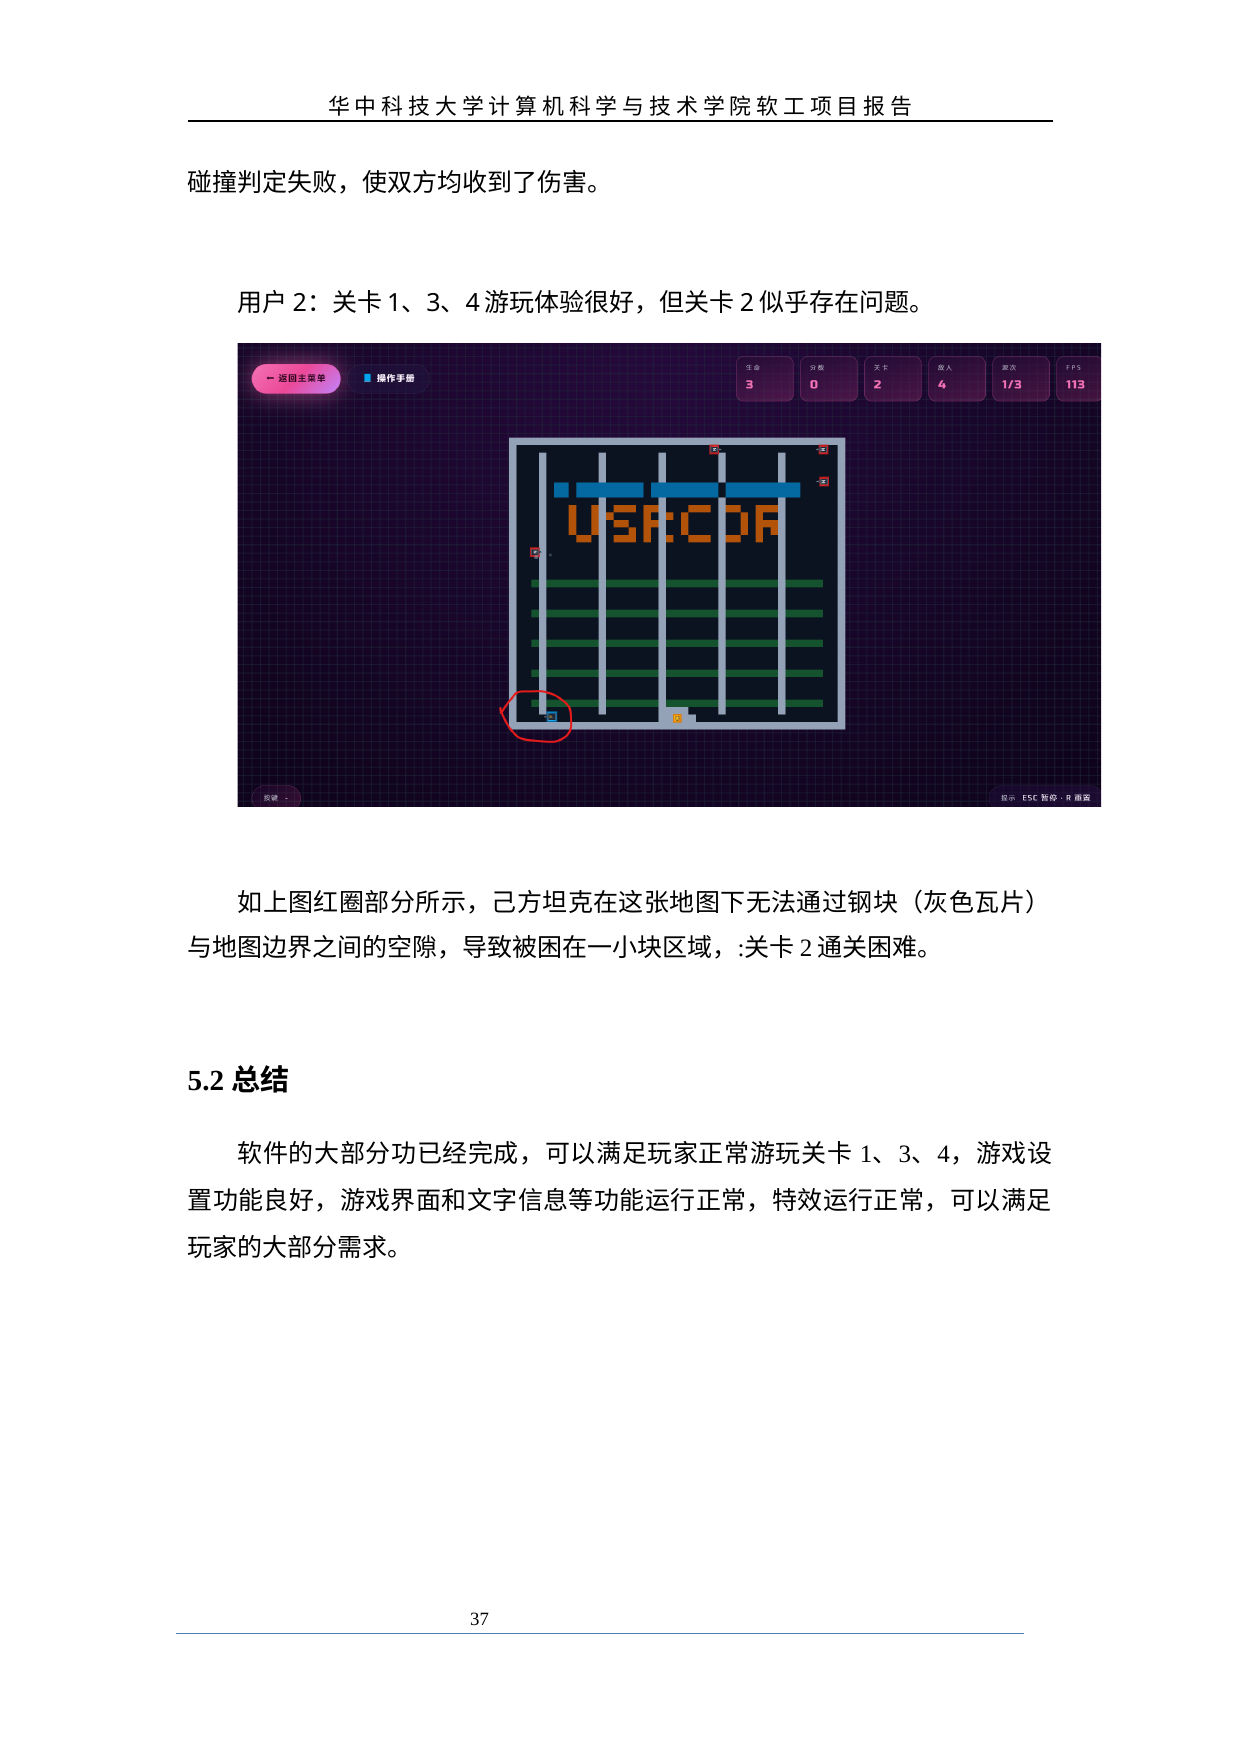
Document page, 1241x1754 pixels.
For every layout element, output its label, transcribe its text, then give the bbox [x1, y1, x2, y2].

text 软件的大部分功已经完成，可以满足玩家正常游玩关卡1、3、4，游戏设置功能良好，游戏界面和文字信息等功能运行正常，特效运行正常，可以满足玩家的大部分需求。 [187, 1125, 1053, 1266]
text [187, 162, 1053, 198]
picture [237, 343, 1102, 807]
text 5.2 总结 [187, 1056, 1053, 1098]
list 用户2：关卡1、3、4游玩体验很好，但关卡2似乎存在问题。 [237, 282, 1053, 318]
list 如上图红圈部分所示，己方坦克在这张地图下无法通过钢块（灰色瓦片）与地图边界之间的空隙，导致被困在一小块区域，:关卡2通关困难。 [187, 882, 1053, 963]
